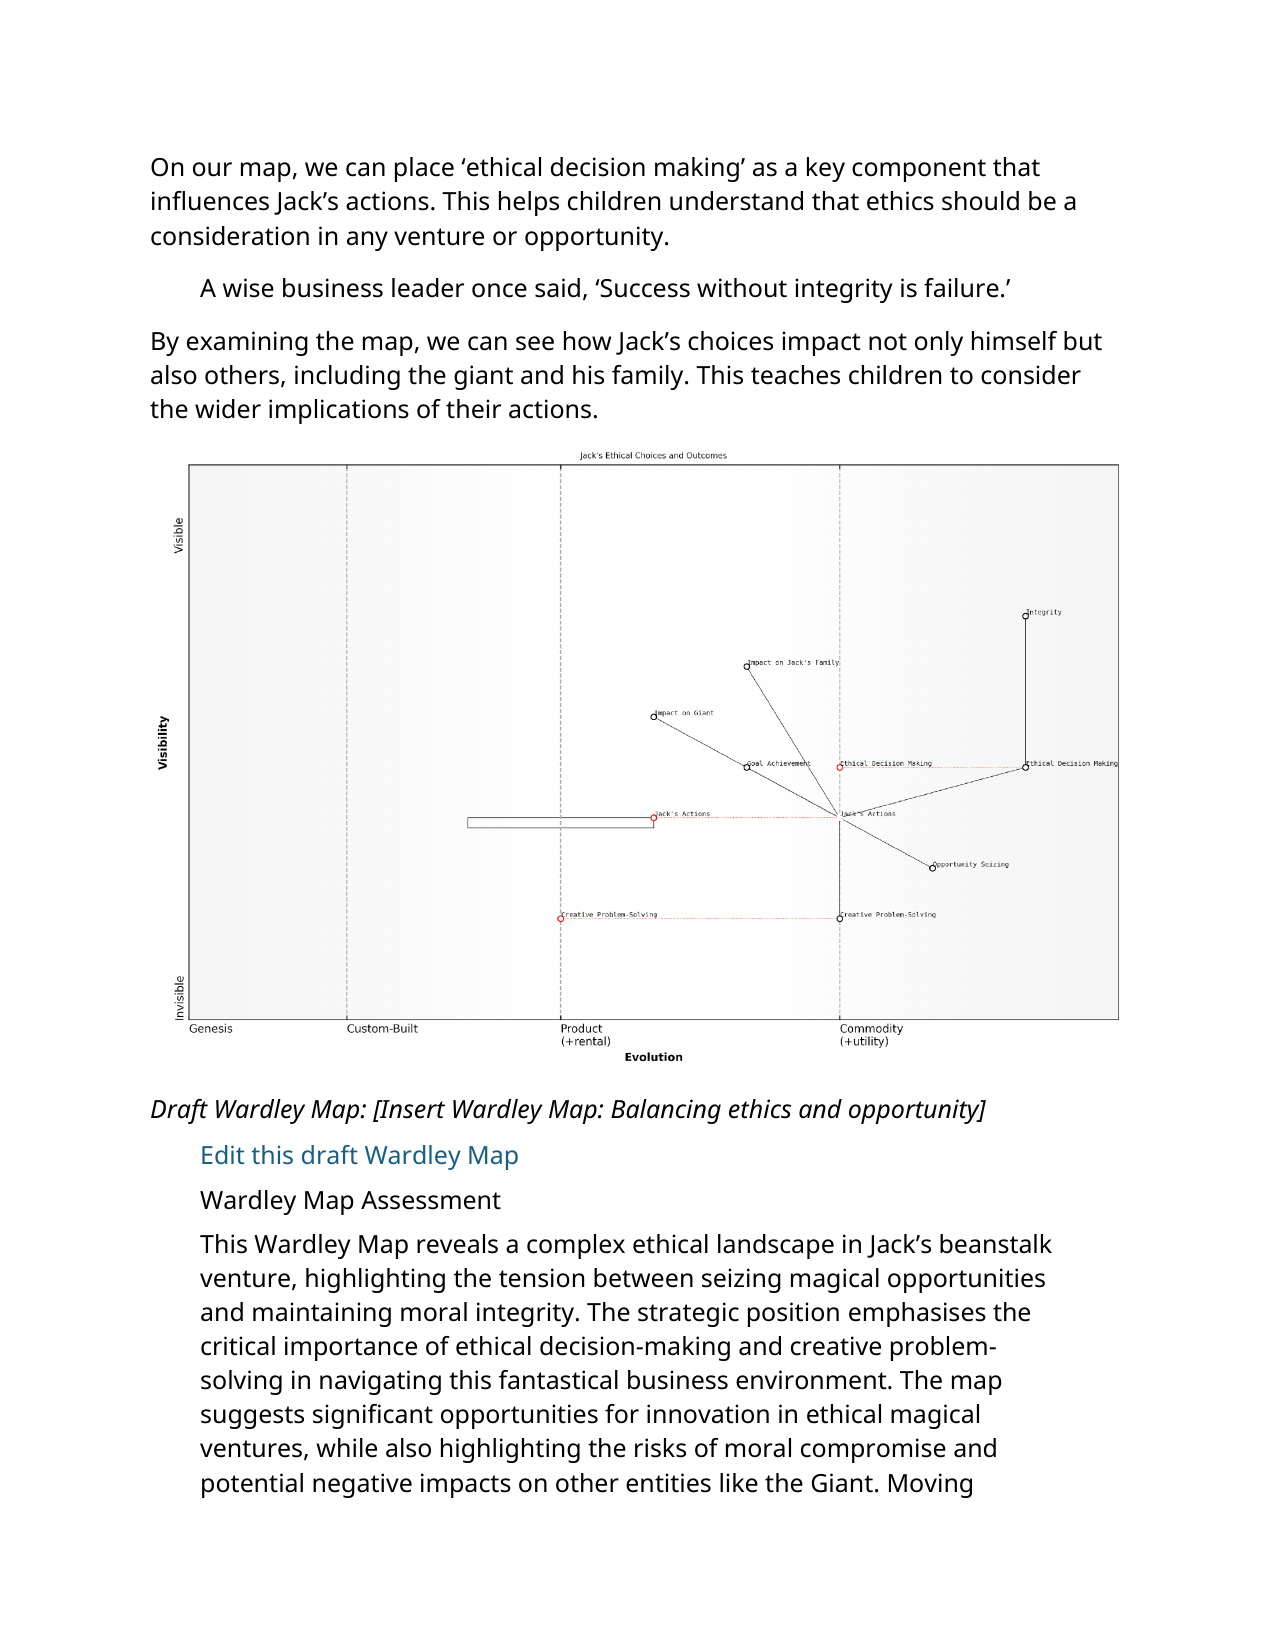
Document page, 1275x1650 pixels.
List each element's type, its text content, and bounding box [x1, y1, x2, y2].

picture [150, 444, 1125, 1071]
text Wardley Map Assessment [200, 1182, 1075, 1216]
text Draft Wardley Map: [Insert Wardley Map: Balancing ethics and opportunity] [150, 1091, 1125, 1125]
text Edit this draft Wardley Map [200, 1138, 1075, 1172]
text By examining the map, we can see how Jack’s choices impact not only himself but also others, including the giant and his family. This teaches children to consider the wider implications of their actions. [150, 324, 1125, 426]
text On our map, we can place ‘ethical decision making’ as a key component that influences Jack’s actions. This helps children understand that ethics should be a consideration in any venture or opportunity. [150, 150, 1125, 252]
text A wise business leader once said, ‘Success without integrity is failure.’ [200, 271, 1075, 305]
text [200, 1227, 1075, 1499]
